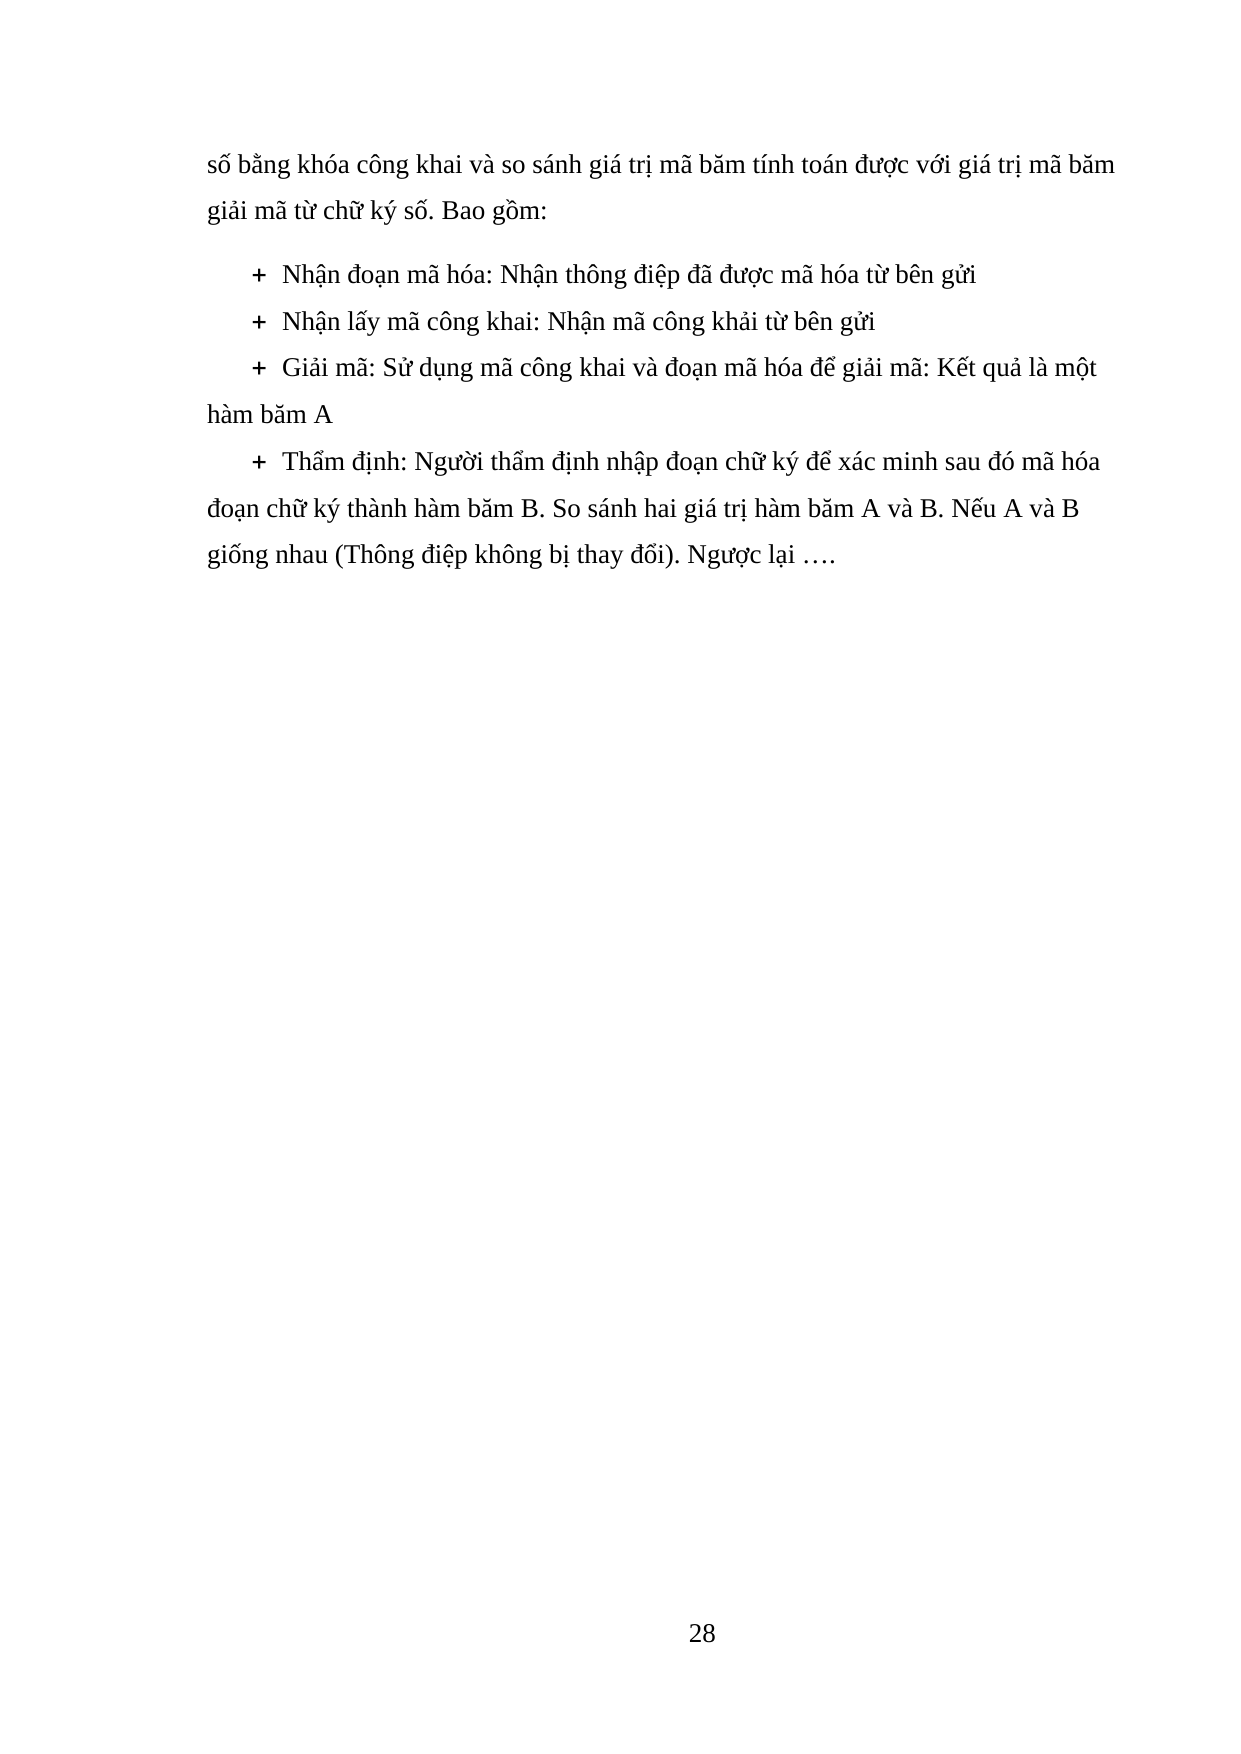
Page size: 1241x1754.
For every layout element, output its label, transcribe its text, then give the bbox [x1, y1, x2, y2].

list Thẩm định: Người thẩm định nhập đoạn chữ ký để xác minh sau đó mã hóa đoạn chữ ký thành hàm băm B. So sánh hai giá trị hàm băm A và B. Nếu A và B giống nhau (Thông điệp không bị thay đổi). Ngược lại …. [207, 445, 1122, 616]
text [207, 148, 1122, 226]
list Nhận lấy mã công khai: Nhận mã công khải từ bên gửi [207, 304, 1122, 336]
list Nhận đoạn mã hóa: Nhận thông điệp đã được mã hóa từ bên gửi [207, 258, 1122, 289]
list Giải mã: Sử dụng mã công khai và đoạn mã hóa để giải mã: Kết quả là một hàm băm A [207, 351, 1122, 429]
